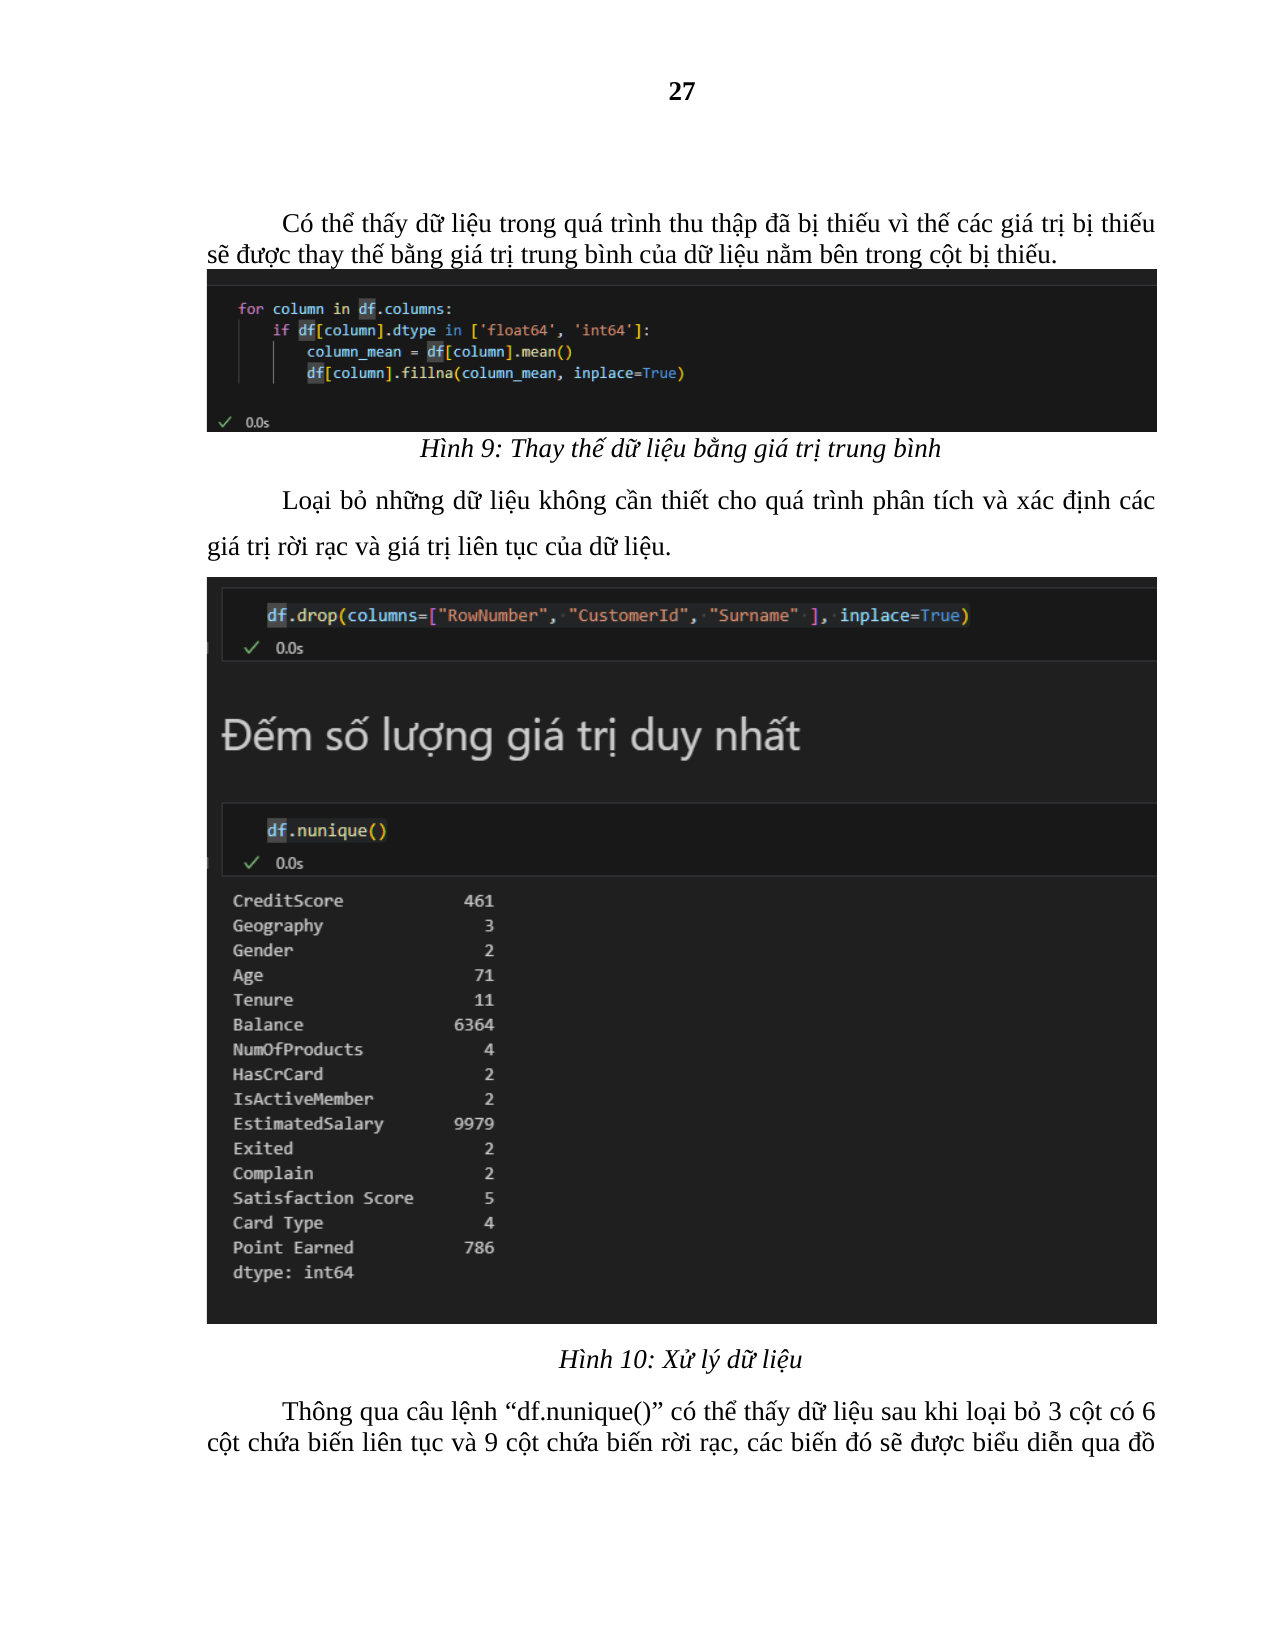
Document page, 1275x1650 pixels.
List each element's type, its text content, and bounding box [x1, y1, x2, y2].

picture [206, 577, 1157, 1324]
text Loại bỏ những dữ liệu không cần thiết cho quá trình phân tích và xác định các giá trị rời rạc và giá trị liên tục của dữ liệu. [207, 484, 1157, 562]
text Có thể thấy dữ liệu trong quá trình thu thập đã bị thiếu vì thế các giá trị bị thiếu sẽ được thay thế bằng giá trị trung bình của dữ liệu nằm bên trong cột bị thiếu. [207, 207, 1157, 269]
picture [206, 269, 1157, 432]
text Hình 9: Thay thế dữ liệu bằng giá trị trung bình [207, 432, 1157, 463]
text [207, 1395, 1157, 1457]
text Hình 10: Xử lý dữ liệu [207, 1343, 1157, 1374]
